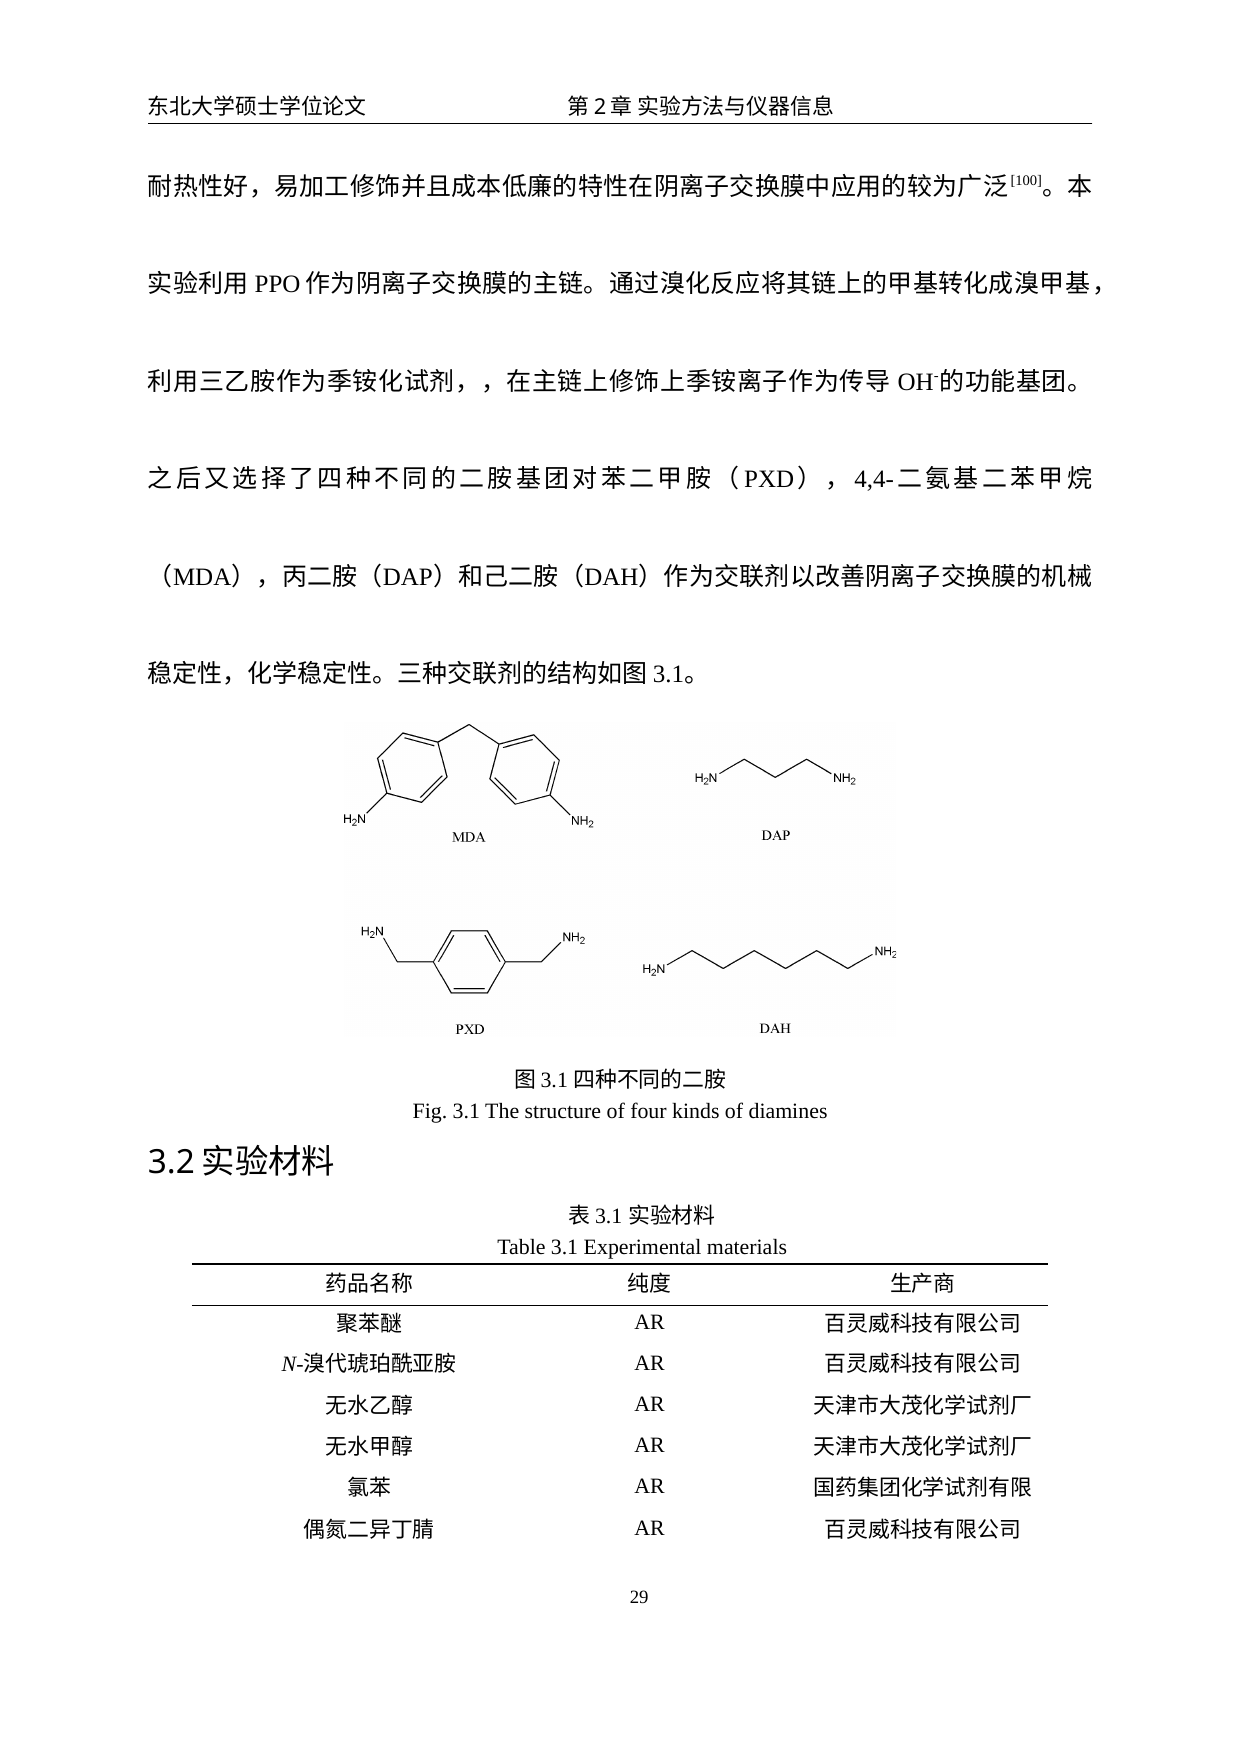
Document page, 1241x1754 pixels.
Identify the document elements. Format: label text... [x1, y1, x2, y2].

table_cell 百灵威科技有限公司 [753, 1511, 1048, 1553]
table_cell AR [502, 1387, 753, 1428]
text 表3.1 实验材料 [148, 1198, 1092, 1231]
table_cell 百灵威科技有限公司 [753, 1306, 1048, 1346]
table_header 纯度 [502, 1265, 753, 1304]
table_cell 偶氮二异丁腈 [192, 1511, 502, 1553]
table_header 生产商 [753, 1265, 1048, 1304]
table_cell AR [502, 1306, 753, 1346]
table_cell 氯苯 [192, 1470, 502, 1511]
table_cell AR [502, 1511, 753, 1553]
table_cell AR [502, 1429, 753, 1470]
text 图3.1 四种不同的二胺 [148, 1062, 1092, 1094]
table_cell N-溴代琥珀酰亚胺 [192, 1346, 502, 1387]
subtitle 3.2实验材料 [148, 1127, 1092, 1192]
table_cell 天津市大茂化学试剂厂 [753, 1429, 1048, 1470]
table_cell AR [502, 1470, 753, 1511]
picture [343, 722, 897, 1037]
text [148, 152, 1092, 704]
table_cell 无水甲醇 [192, 1429, 502, 1470]
text Table 3.1 Experimental materials [148, 1231, 1092, 1263]
table_cell 天津市大茂化学试剂厂 [753, 1387, 1048, 1428]
table_cell 百灵威科技有限公司 [753, 1346, 1048, 1387]
text Fig. 3.1 The structure of four kinds of diamines [148, 1094, 1092, 1127]
table_cell 国药集团化学试剂有限公司 [753, 1470, 1048, 1511]
table_cell 聚苯醚 [192, 1306, 502, 1346]
table_header 药品名称 [192, 1265, 502, 1304]
table_cell AR [502, 1346, 753, 1387]
table_cell 无水乙醇 [192, 1387, 502, 1428]
